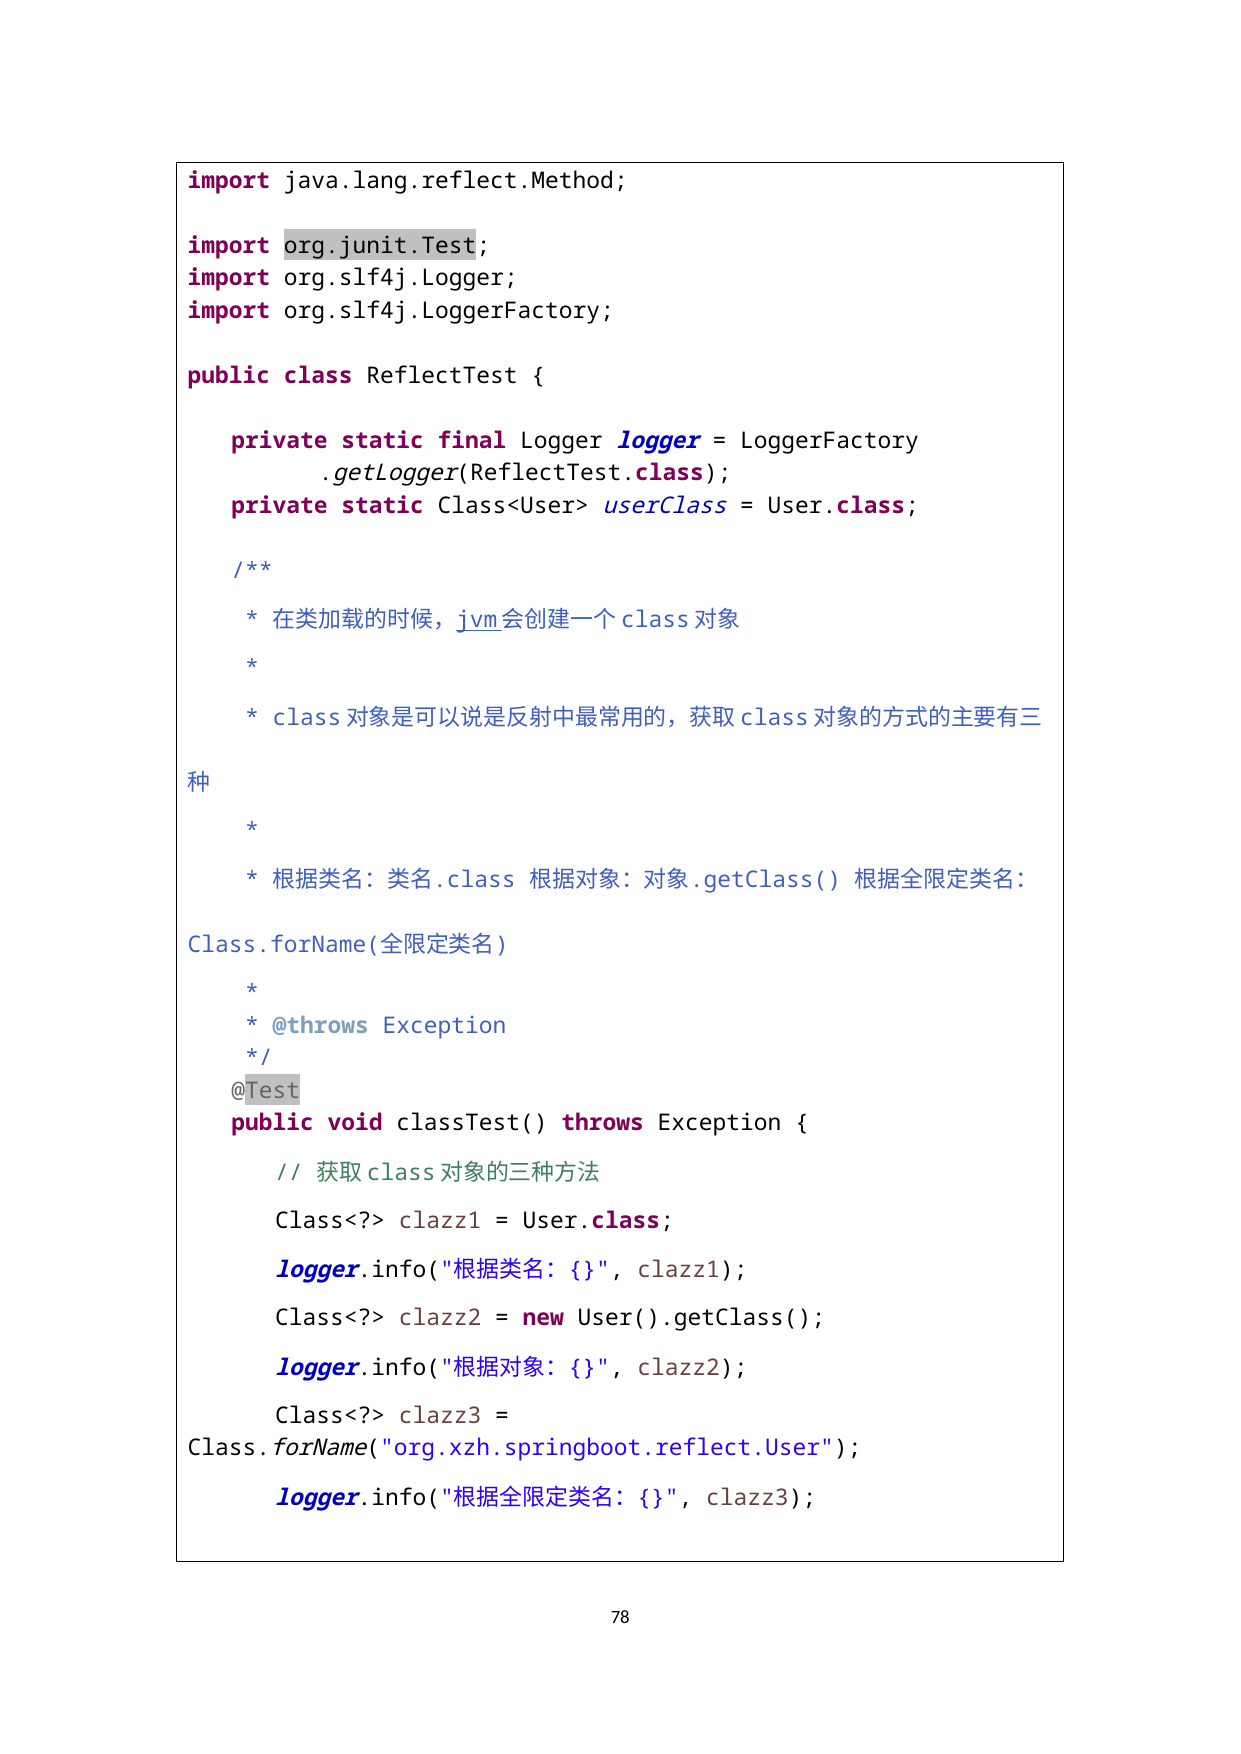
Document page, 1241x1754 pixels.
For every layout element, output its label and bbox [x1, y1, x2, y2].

table_header [177, 163, 1063, 1561]
